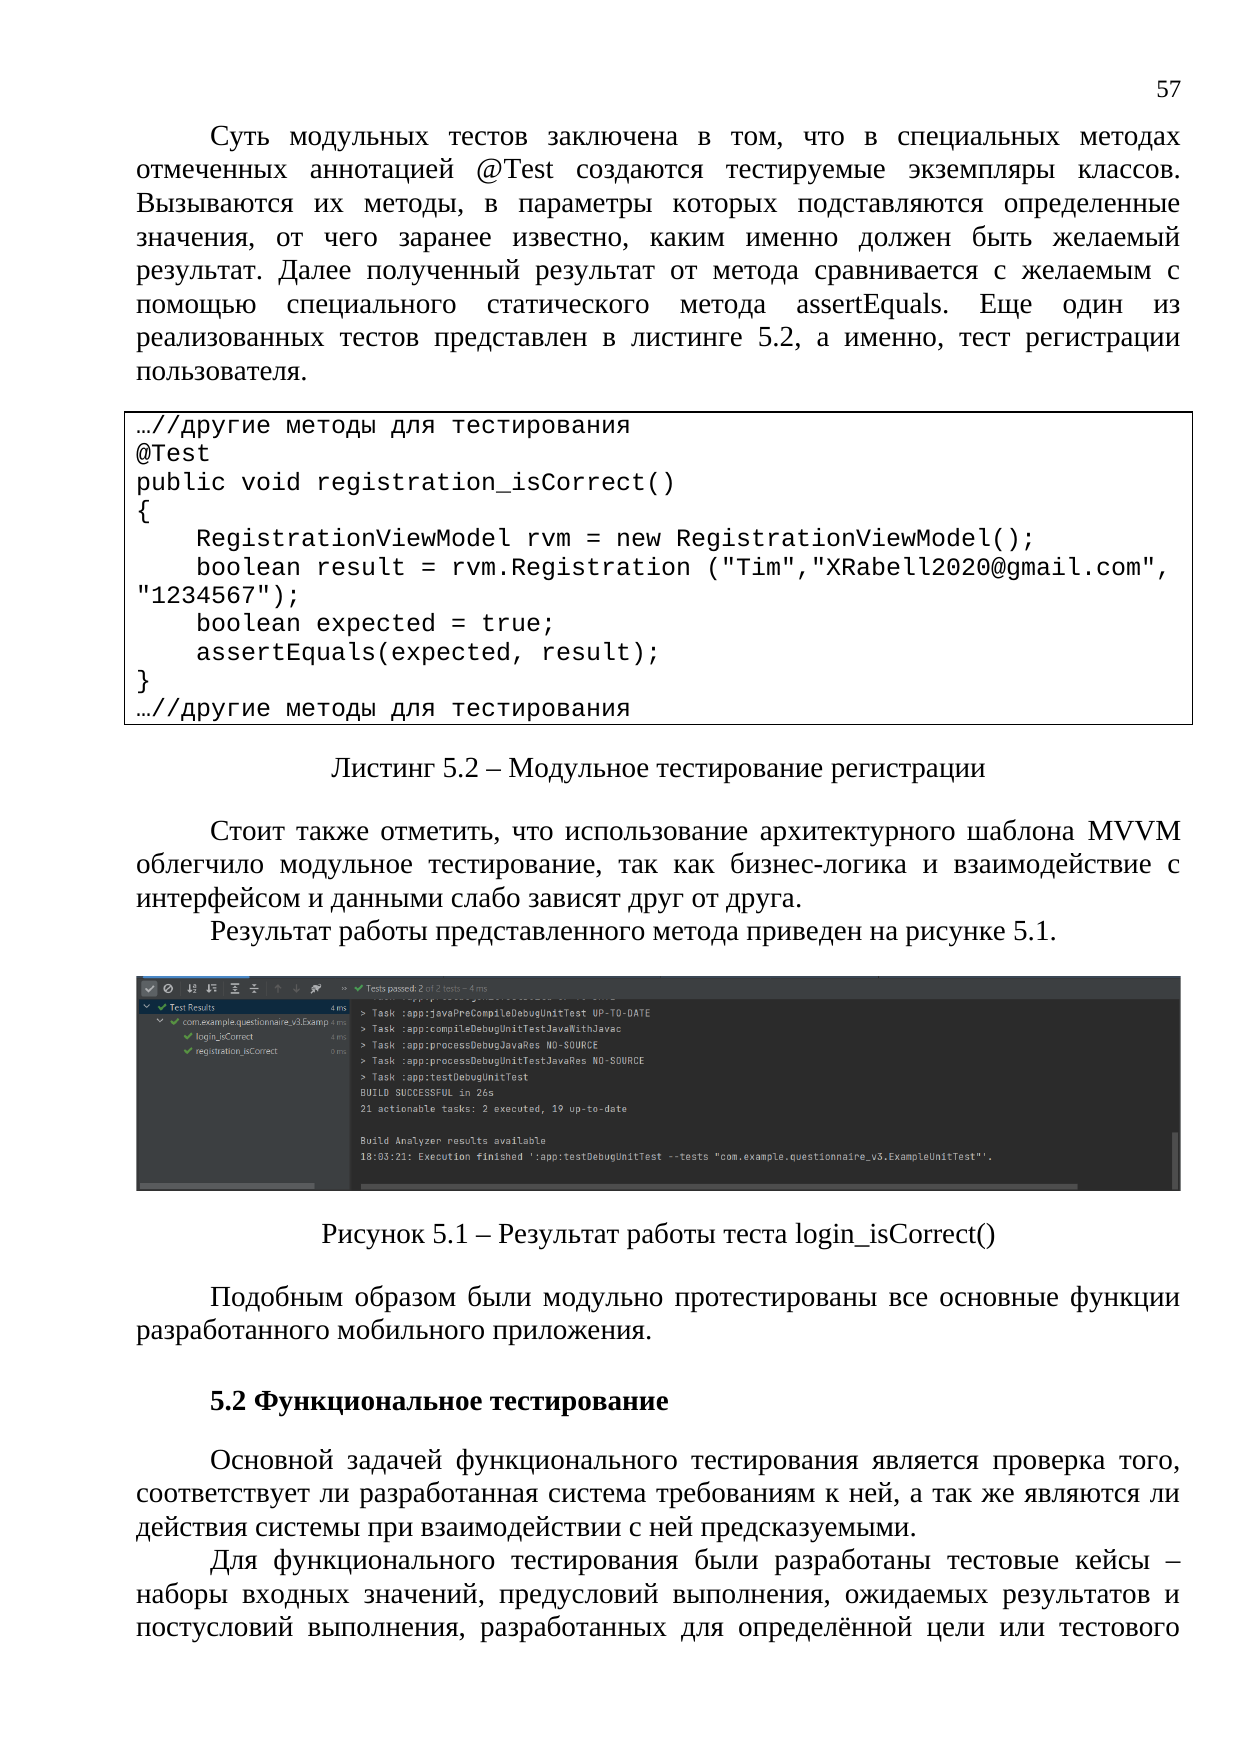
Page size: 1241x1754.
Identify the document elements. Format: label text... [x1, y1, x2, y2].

list Листинг 5.2 – Модульное тестирование регистрации [136, 750, 1181, 784]
picture [136, 976, 1181, 1191]
text Результат работы представленного метода приведен на рисунке 5.1. [136, 913, 1181, 947]
text Подобным образом были модульно протестированы все основные функции разработанного мобильного приложения. [136, 1279, 1181, 1346]
table_header …//другие методы для тестирования @Test public void registration_isCorrect() { RegistrationViewModel rvm = new RegistrationViewModel(); boolean result = rvm.Registration ("Tim","XRabell2020@gmail.com", "1234567"); boolean expected = true; assertEquals(expected, result); } …//другие методы для тестирования [125, 413, 1192, 724]
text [136, 1542, 1181, 1643]
text Основной задачей функционального тестирования является проверка того, соответствует ли разработанная система требованиям к ней, а так же являются ли действия системы при взаимодействии с ней предсказуемыми. [136, 1442, 1181, 1542]
subtitle 5.2 Функциональное тестирование [136, 1383, 1181, 1417]
text Стоит также отметить, что использование архитектурного шаблона MVVM облегчило модульное тестирование, так как бизнес-логика и взаимодействие с интерфейсом и данными слабо зависят друг от друга. [136, 813, 1181, 913]
text Суть модульных тестов заключена в том, что в специальных методах отмеченных аннотацией @Test создаются тестируемые экземпляры классов. Вызываются их методы, в параметры которых подставляются определенные значения, от чего заранее известно, каким именно должен быть желаемый результат. Далее полученный результат от метода сравнивается с желаемым с помощью специального статического метода assertEquals. Еще один из реализованных тестов представлен в листинге 5.2, а именно, тест регистрации пользователя. [136, 118, 1181, 386]
list Рисунок 5.1 – Результат работы теста login_isCorrect() [136, 1216, 1181, 1249]
